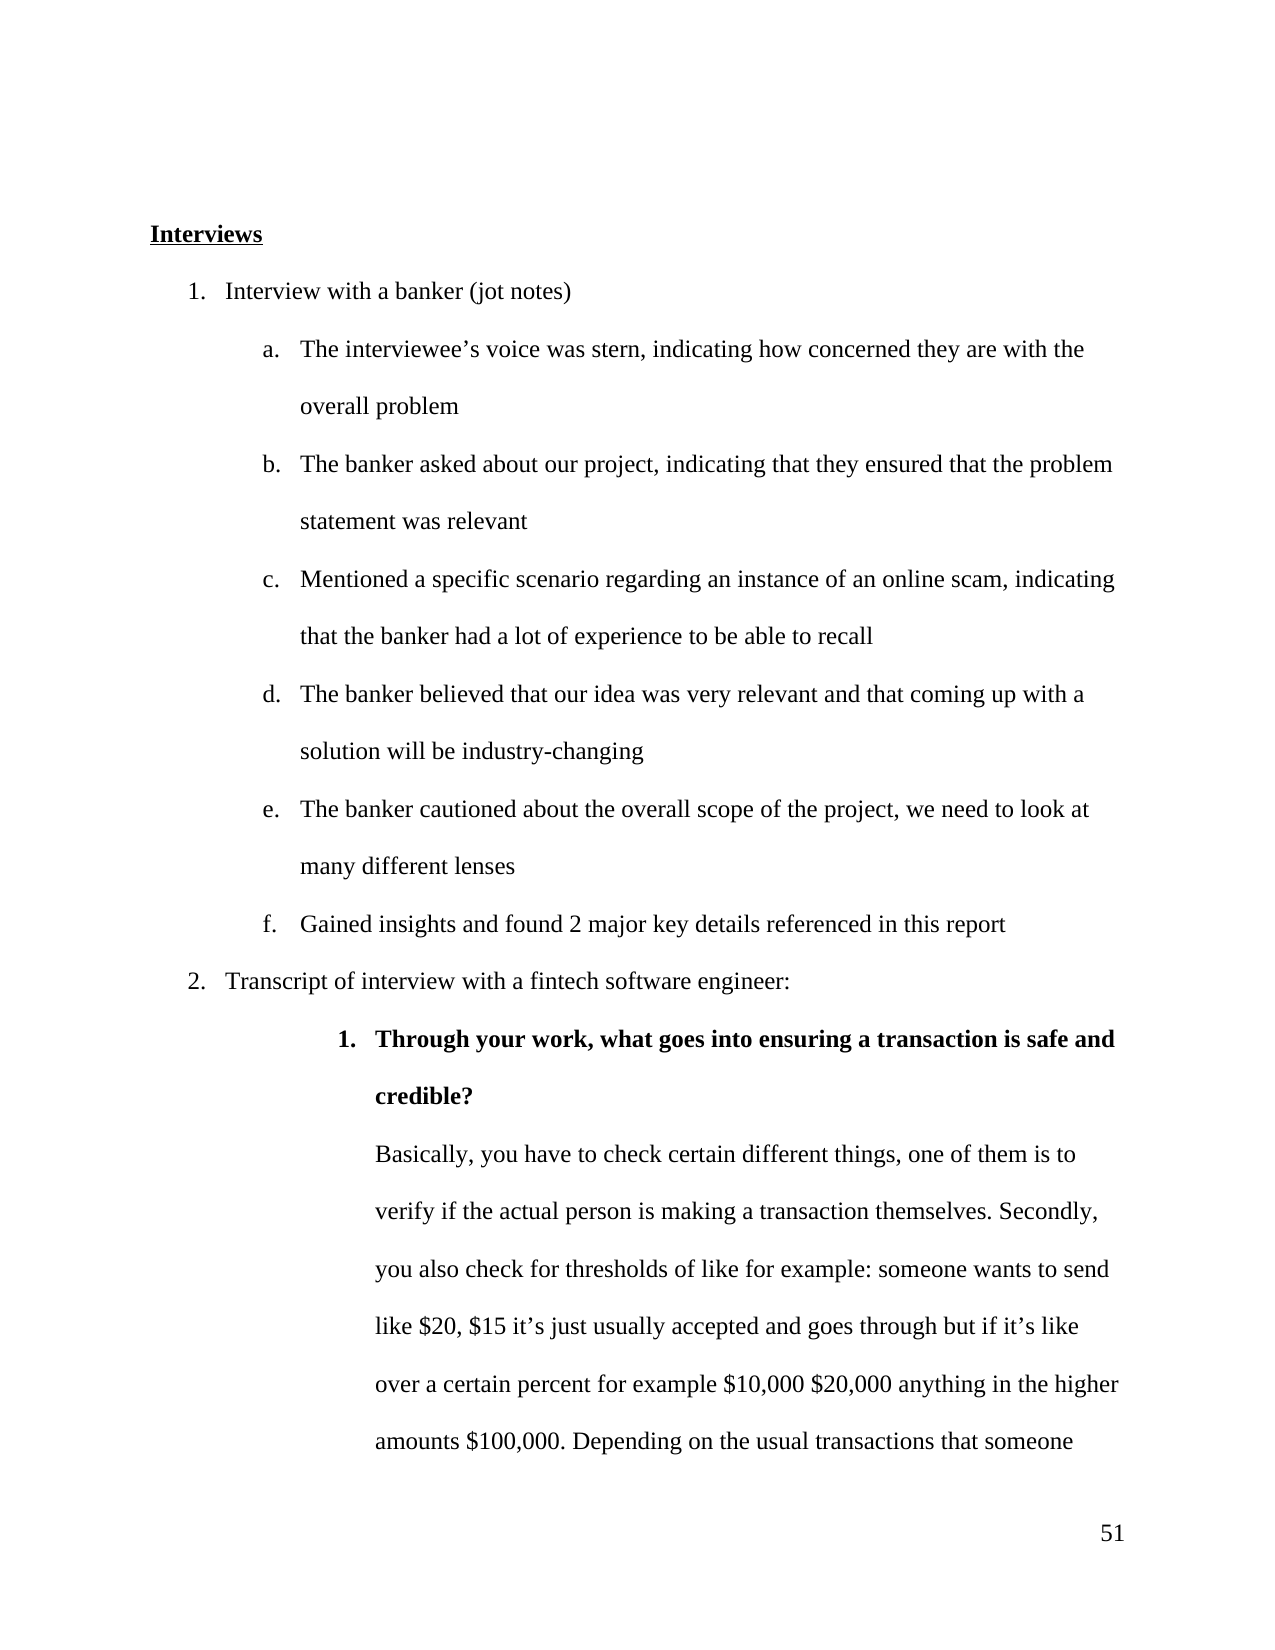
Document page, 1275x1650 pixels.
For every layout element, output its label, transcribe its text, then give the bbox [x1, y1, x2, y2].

list The interviewee’s voice was stern, indicating how concerned they are with the overall problem [262, 334, 1125, 420]
list Gained insights and found 2 major key details referenced in this report [262, 909, 1125, 937]
text Interviews [150, 219, 1125, 247]
list Transcript of interview with a fintech software engineer: [187, 966, 1125, 995]
list The banker believed that our idea was very relevant and that coming up with a solution will be industry-changing [262, 679, 1125, 765]
list Interview with a banker (jot notes) [187, 276, 1125, 305]
list The banker asked about our project, indicating that they ensured that the problem statement was relevant [262, 449, 1125, 535]
list Through your work, what goes into ensuring a transaction is safe and credible? [337, 1024, 1125, 1110]
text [375, 1139, 1125, 1455]
list The banker cautioned about the overall scope of the project, we need to look at many different lenses [262, 794, 1125, 880]
list Mentioned a specific scenario regarding an instance of an online scam, indicating that the banker had a lot of experience to be able to recall [262, 564, 1125, 650]
